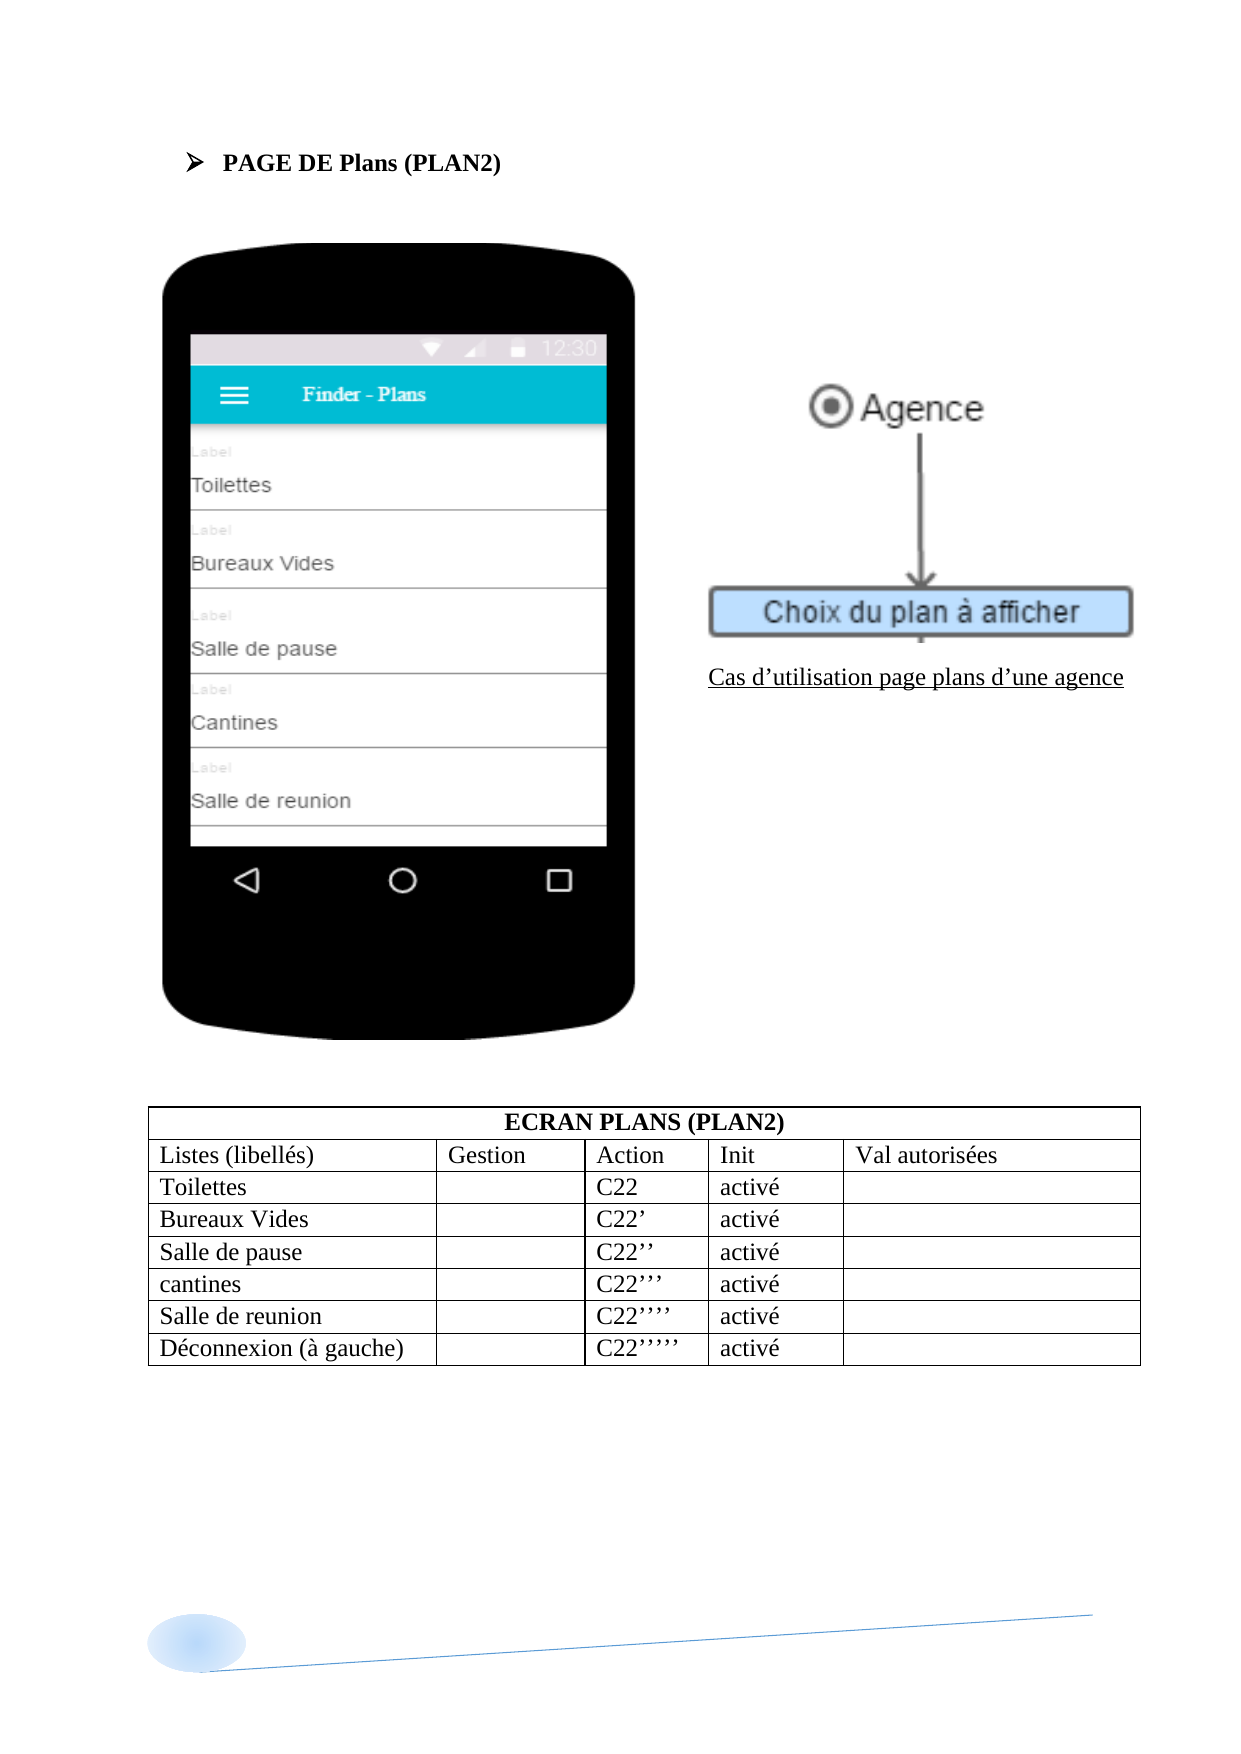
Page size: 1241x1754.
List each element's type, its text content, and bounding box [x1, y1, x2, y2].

table_cell C22’’’’ [586, 1301, 708, 1332]
table_cell Val autorisées [844, 1140, 1140, 1171]
table_cell [437, 1269, 584, 1300]
table_cell Init [709, 1140, 843, 1171]
table_cell [437, 1204, 584, 1236]
table_cell Toilettes [149, 1172, 436, 1203]
table_header ECRAN PLANS (PLAN2) [149, 1108, 1140, 1139]
table_cell C22’’ [586, 1237, 708, 1268]
table_cell [437, 1334, 584, 1365]
table_cell [844, 1237, 1140, 1268]
table_cell activé [709, 1237, 843, 1268]
table_cell Listes (libellés) [149, 1140, 436, 1171]
table_cell C22 [586, 1172, 708, 1203]
table_cell activé [709, 1334, 843, 1365]
table_cell [844, 1204, 1140, 1236]
table_cell Gestion [437, 1140, 584, 1171]
table_cell C22’’’’’ [586, 1334, 708, 1365]
table_cell [437, 1301, 584, 1332]
table_cell [844, 1301, 1140, 1332]
picture [147, 243, 643, 1040]
table_cell activé [709, 1269, 843, 1300]
table_cell activé [709, 1204, 843, 1236]
table_cell Salle de pause [149, 1237, 436, 1268]
table_cell activé [709, 1172, 843, 1203]
table_cell [437, 1172, 584, 1203]
table_cell Déconnexion (à gauche) [149, 1334, 436, 1365]
table_cell C22’’’ [586, 1269, 708, 1300]
table_cell [844, 1334, 1140, 1365]
table_cell Action [586, 1140, 708, 1171]
picture [675, 371, 1166, 643]
table_cell activé [709, 1301, 843, 1332]
table_cell C22’ [586, 1204, 708, 1236]
list PAGE DE Plans (PLAN2) [185, 148, 1093, 176]
table_cell cantines [149, 1269, 436, 1300]
table_cell [437, 1237, 584, 1268]
table_cell [844, 1269, 1140, 1300]
table_cell Salle de reunion [149, 1301, 436, 1332]
table_cell Bureaux Vides [149, 1204, 436, 1236]
table_cell [844, 1172, 1140, 1203]
